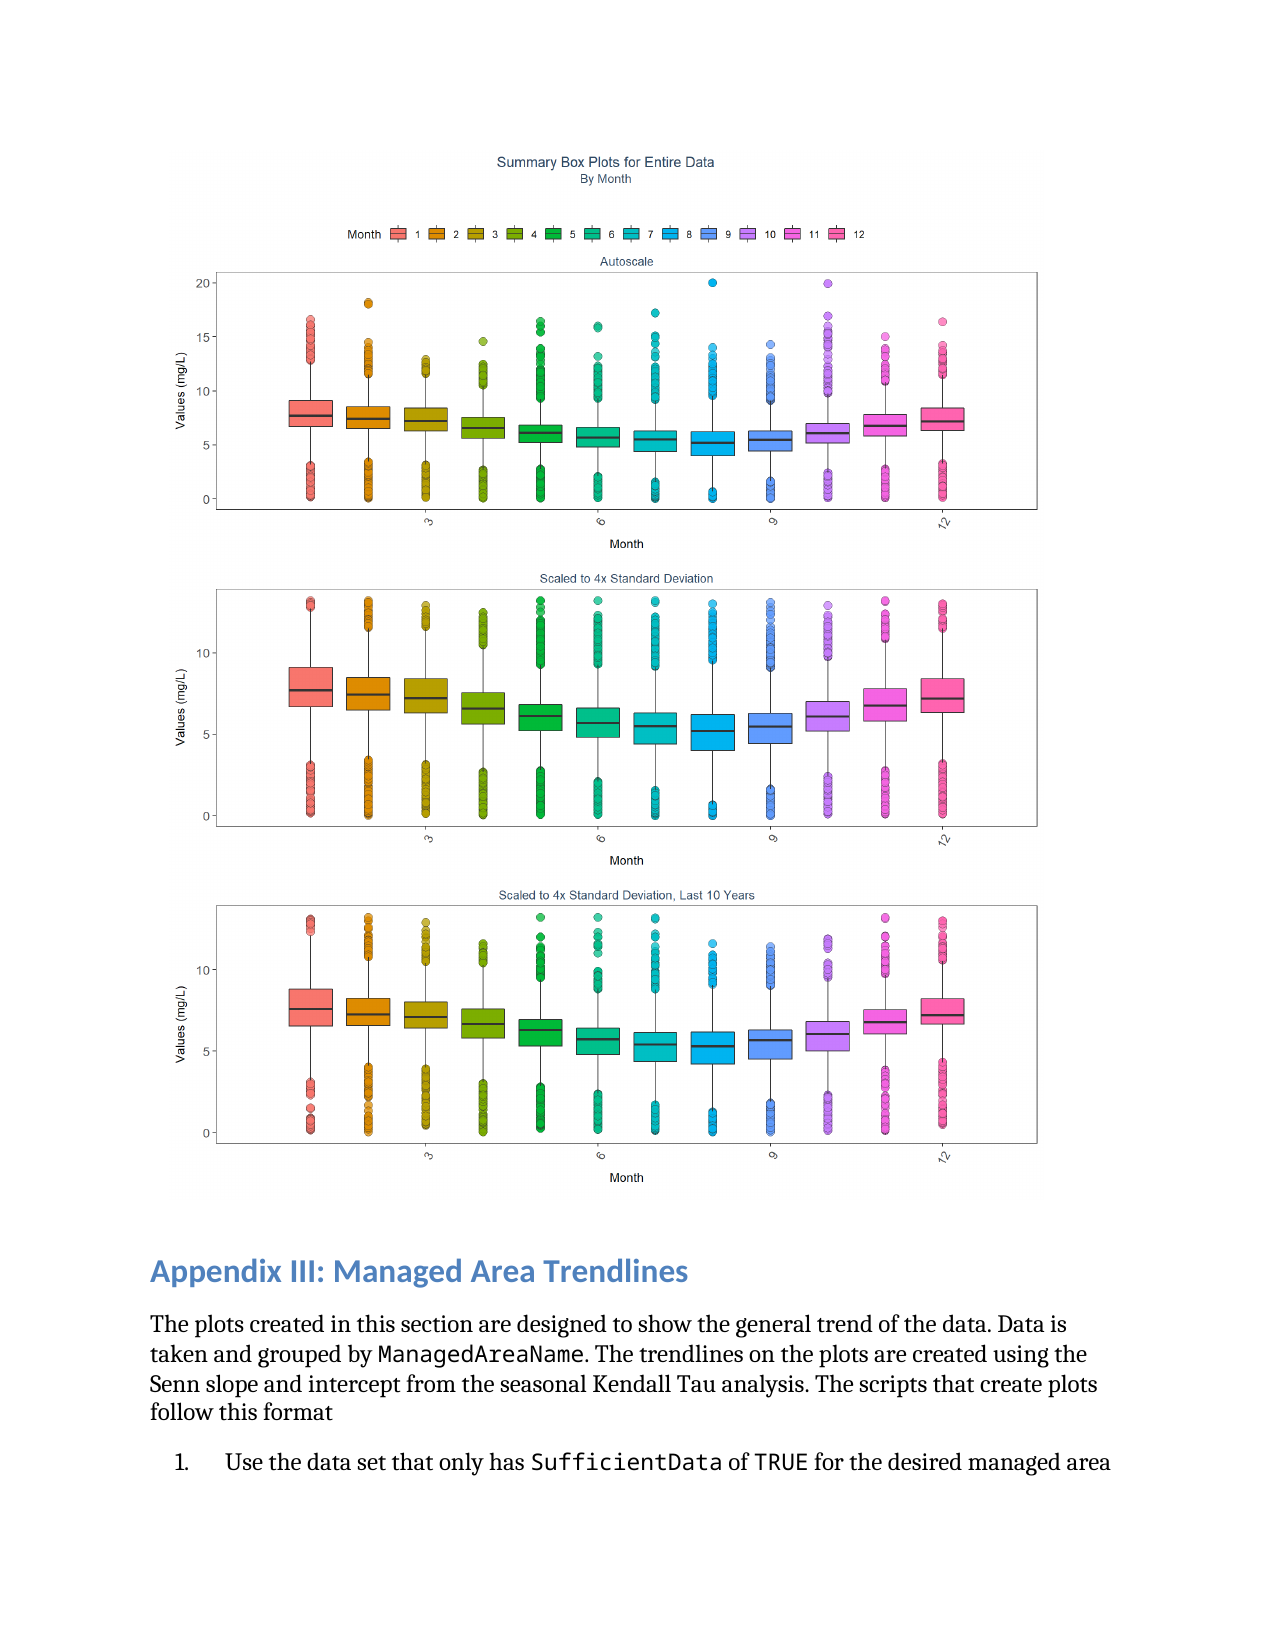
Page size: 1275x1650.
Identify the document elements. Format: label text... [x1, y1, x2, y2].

picture [168, 150, 1044, 1200]
subtitle Appendix III: Managed Area Trendlines [150, 1250, 1125, 1291]
list Use the data set that only has SufficientData of TRUE for the desired managed area [175, 1446, 1125, 1477]
text The plots created in this section are designed to show the general trend of the data. Data is taken and grouped by ManagedAreaName. The trendlines on the plots are created using the Senn slope and intercept from the seasonal Kendall Tau analysis. The scripts that create plots follow this format [150, 1309, 1125, 1427]
